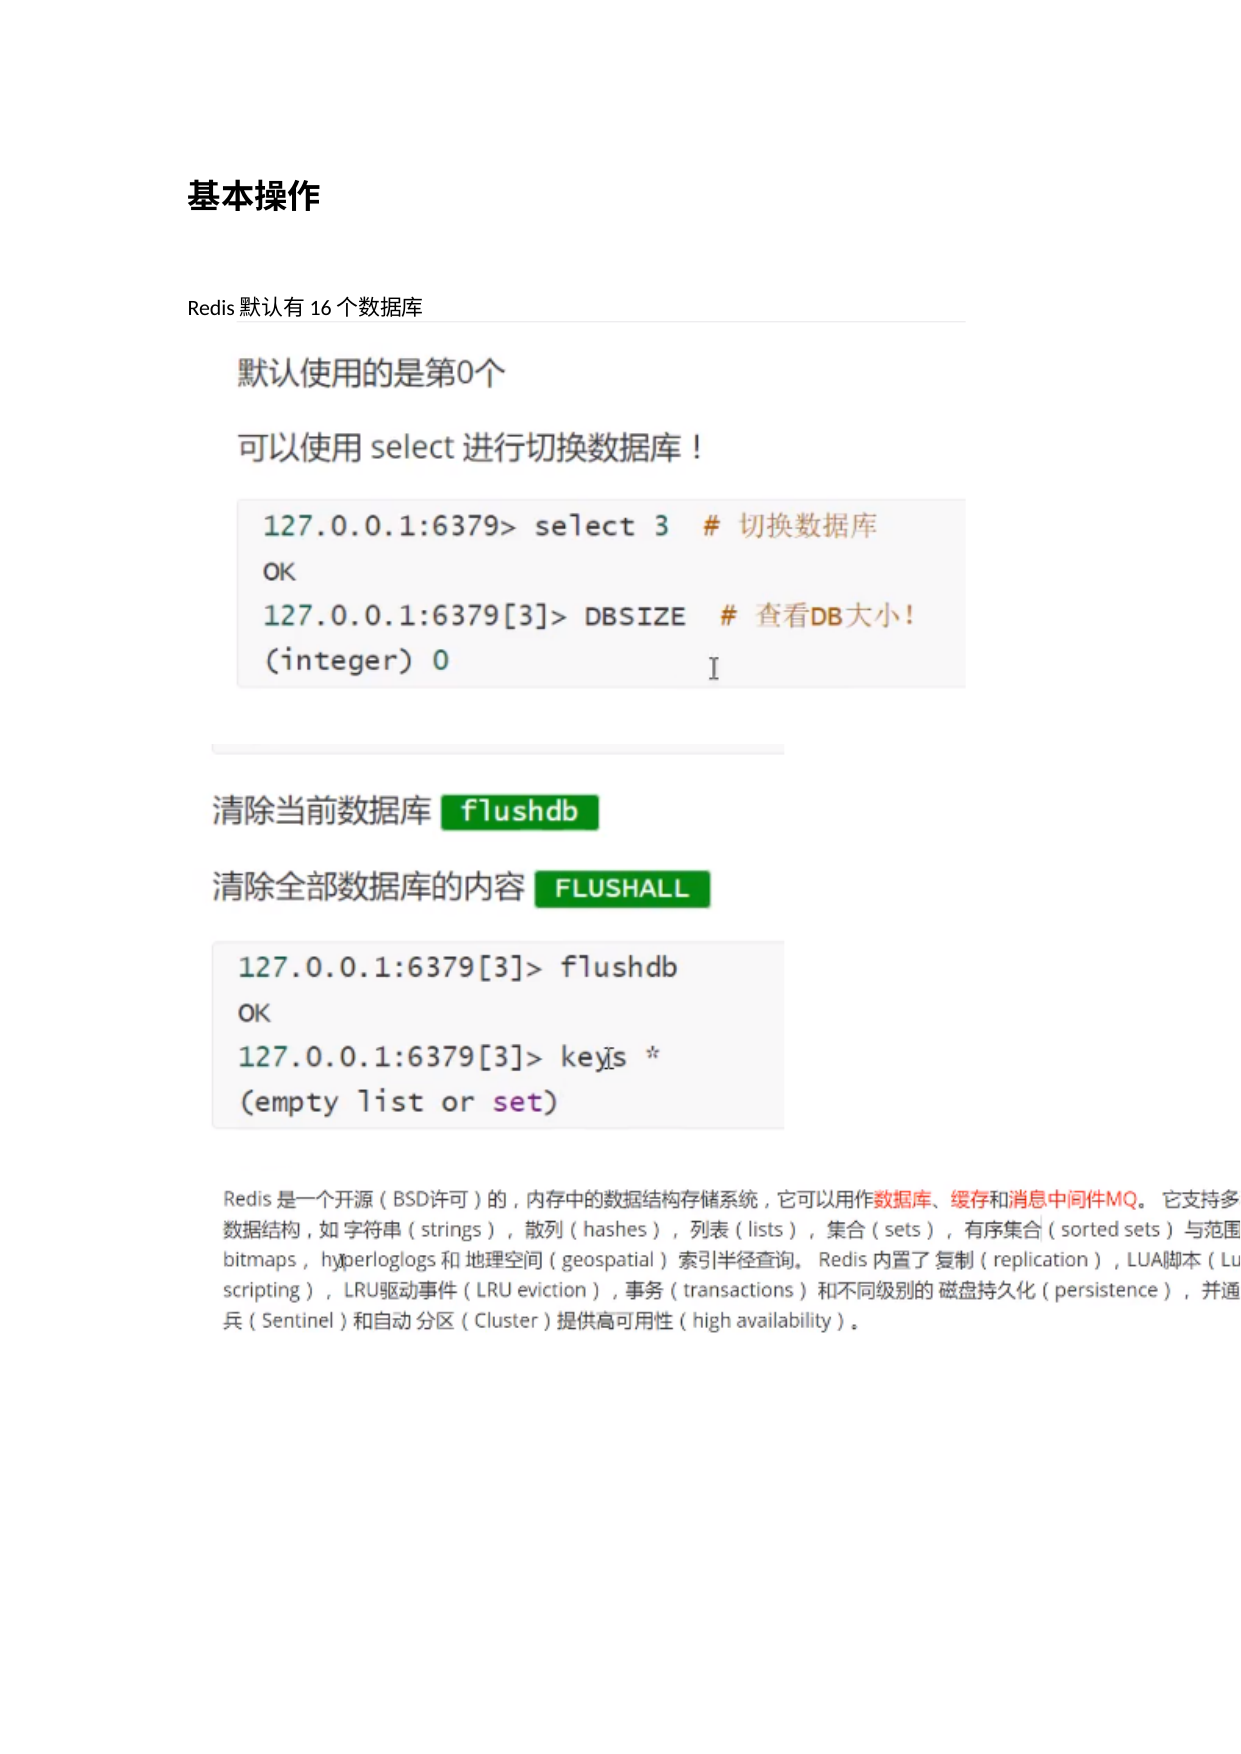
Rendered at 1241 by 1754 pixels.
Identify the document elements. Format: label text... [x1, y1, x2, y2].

text Redis默认有16个数据库 [187, 289, 1053, 322]
picture [187, 321, 966, 742]
picture [187, 744, 785, 1165]
subtitle 基本操作 [187, 162, 1053, 227]
picture [187, 1166, 1241, 1383]
